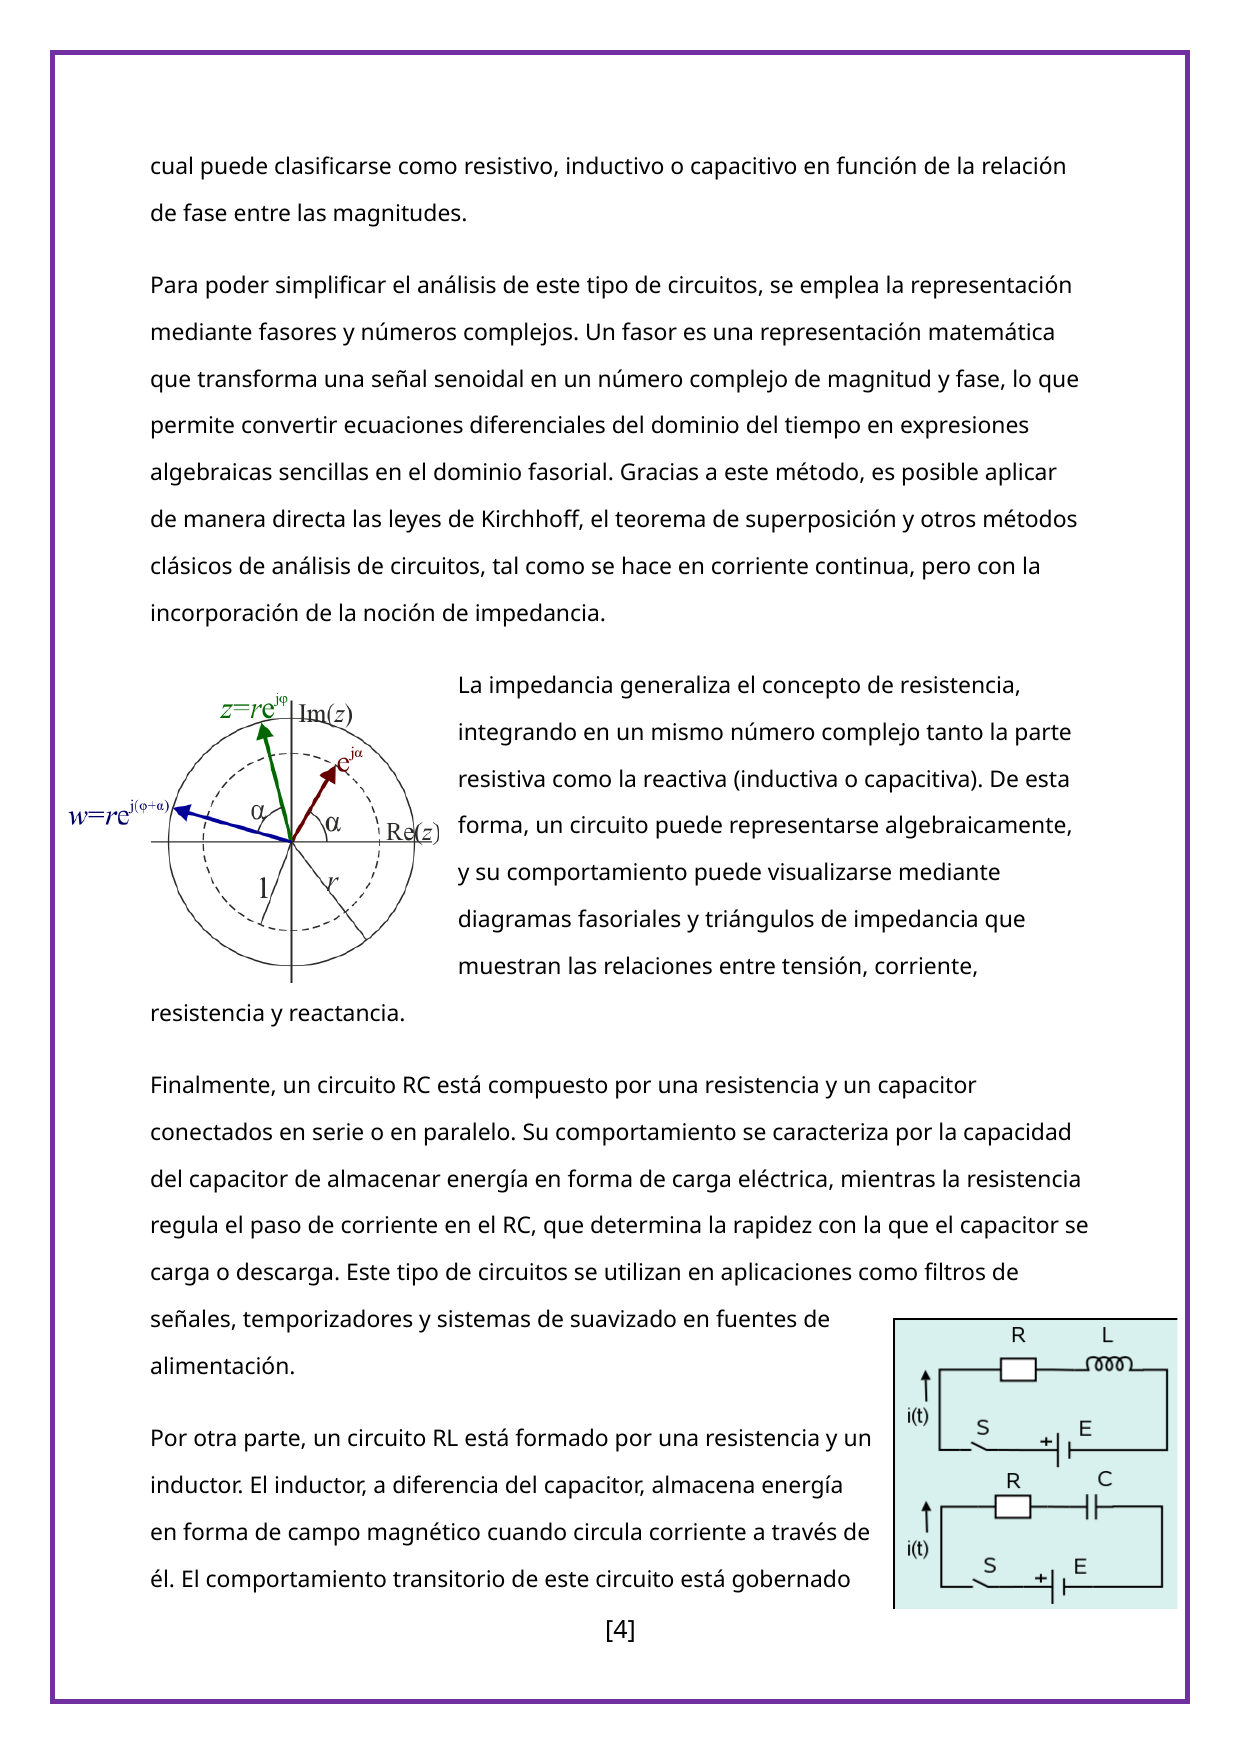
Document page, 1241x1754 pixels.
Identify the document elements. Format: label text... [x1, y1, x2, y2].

text Para poder simplificar el análisis de este tipo de circuitos, se emplea la representación mediante fasores y números complejos. Un fasor es una representación matemática que transforma una señal senoidal en un número complejo de magnitud y fase, lo que permite convertir ecuaciones diferenciales del dominio del tiempo en expresiones algebraicas sencillas en el dominio fasorial. Gracias a este método, es posible aplicar de manera directa las leyes de Kirchhoff, el teorema de superposición y otros métodos clásicos de análisis de circuitos, tal como se hace en corriente continua, pero con la incorporación de la noción de impedancia. [150, 269, 1090, 628]
text Finalmente, un circuito RC está compuesto por una resistencia y un capacitor conectados en serie o en paralelo. Su comportamiento se caracteriza por la capacidad del capacitor de almacenar energía en forma de carga eléctrica, mientras la resistencia regula el paso de corriente en el RC, que determina la rapidez con la que el capacitor se carga o descarga. Este tipo de circuitos se utilizan en aplicaciones como filtros de señales, temporizadores y sistemas de suavizado en fuentes de alimentación. [150, 1069, 1090, 1381]
picture [68, 693, 439, 983]
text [150, 150, 1090, 228]
text La impedancia generaliza el concepto de resistencia, integrando en un mismo número complejo tanto la parte resistiva como la reactiva (inductiva o capacitiva). De esta forma, un circuito puede representarse algebraicamente, y su comportamiento puede visualizarse mediante diagramas fasoriales y triángulos de impedancia que muestran las relaciones entre tensión, corriente, resistencia y reactancia. [150, 669, 1090, 1028]
picture [893, 1318, 1178, 1609]
